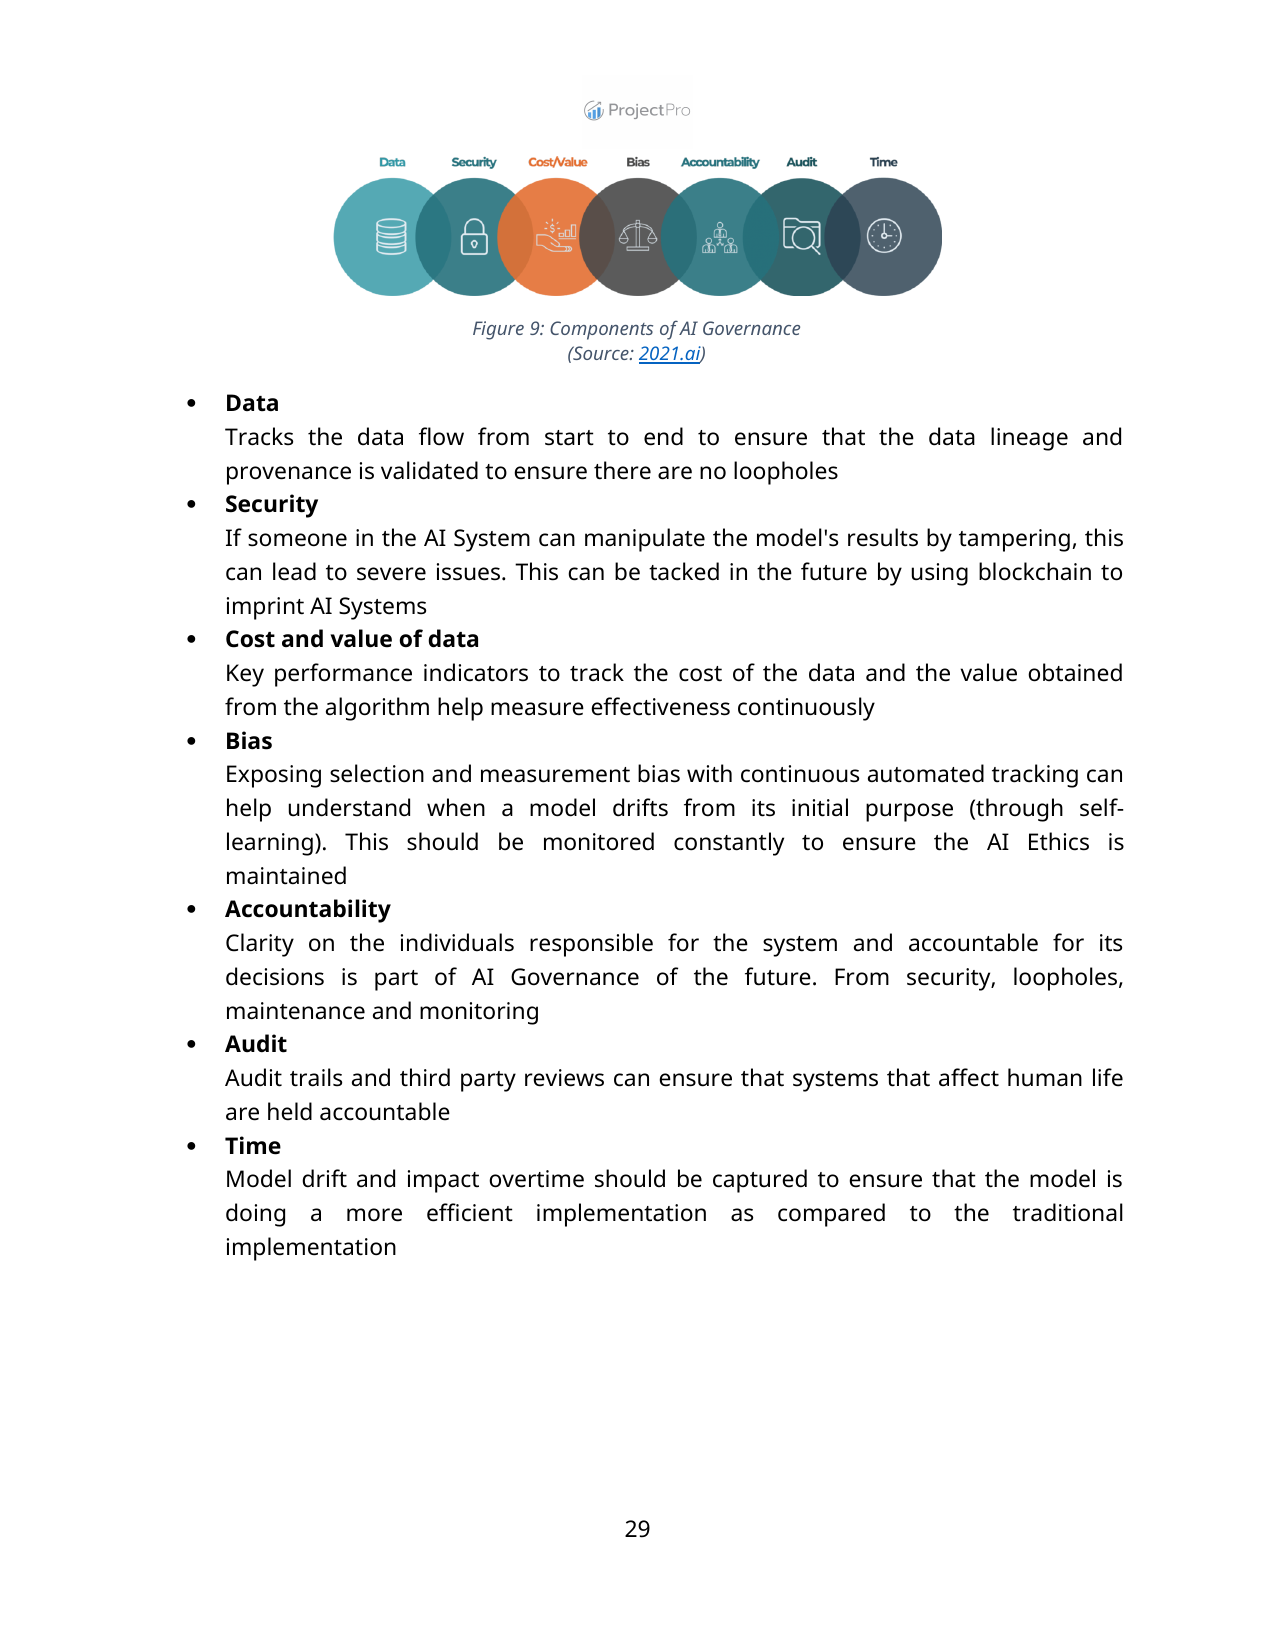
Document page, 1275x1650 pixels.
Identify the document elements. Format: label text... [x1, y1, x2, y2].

list Audit Audit trails and third party reviews can ensure that systems that affect human life are held accountable [187, 1028, 1125, 1127]
list Time Model drift and impact overtime should be captured to ensure that the model is doing a more efficient implementation as compared to the traditional implementation [187, 1129, 1125, 1262]
list Security If someone in the AI System can manipulate the model's results by tampering, this can lead to severe issues. This can be tacked in the future by using blockchain to imprint AI Systems [187, 488, 1125, 621]
list Bias Exposing selection and measurement bias with continuous automated tracking can help understand when a model drifts from its initial purpose (through self-learning). This should be monitored constantly to ensure the AI Ethics is maintained [187, 724, 1125, 891]
picture [582, 75, 693, 149]
list Cost and value of data Key performance indicators to track the cost of the data and the value obtained from the algorithm help measure effectiveness continuously [187, 623, 1125, 722]
list Data Tracks the data flow from start to end to ensure that the data lineage and provenance is validated to ensure there are no loopholes [187, 387, 1125, 486]
text Figure 9: Components of AI Governance (Source: 2021.ai) [150, 315, 1125, 366]
picture [333, 150, 942, 296]
list Accountability Clarity on the individuals responsible for the system and accountable for its decisions is part of AI Governance of the future. From security, loopholes, maintenance and monitoring [187, 893, 1125, 1026]
